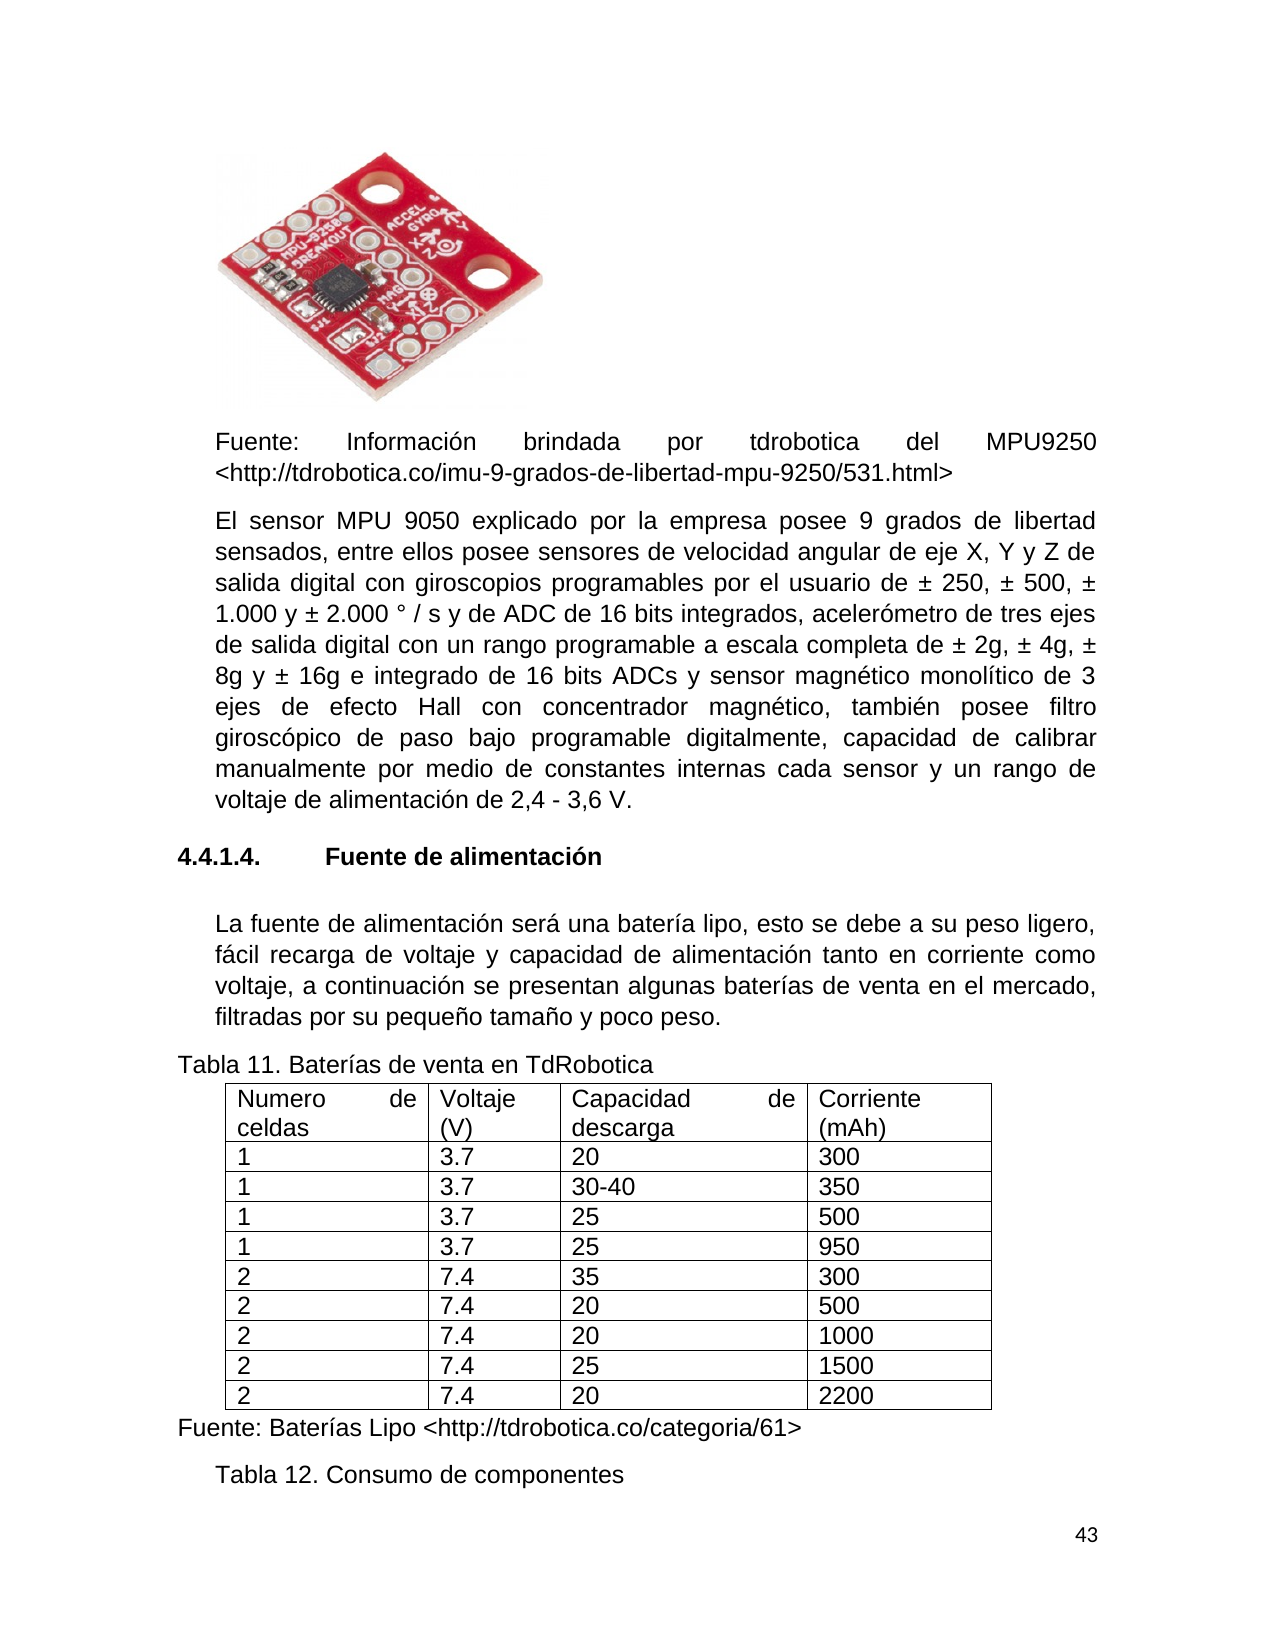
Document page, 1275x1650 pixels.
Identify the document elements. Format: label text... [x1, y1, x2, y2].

table_cell 25 [561, 1351, 807, 1379]
table_header Voltaje (V) [429, 1084, 560, 1141]
table_cell 500 [808, 1202, 991, 1231]
table_cell 7.4 [429, 1351, 560, 1379]
table_cell 2 [226, 1381, 428, 1409]
table_cell 2 [226, 1351, 428, 1379]
table_cell 300 [808, 1261, 991, 1290]
table_cell 20 [561, 1321, 807, 1350]
table_cell 25 [561, 1202, 807, 1231]
table_cell 7.4 [429, 1321, 560, 1350]
text Fuente: Información brindada por tdrobotica del MPU9250 <http://tdrobotica.co/imu-9-grados-de-libertad-mpu-9250/531.html> [215, 427, 1098, 487]
table_header Numero de celdas [226, 1084, 428, 1141]
table_cell 2 [226, 1261, 428, 1290]
text Tabla 12. Consumo de componentes [177, 1460, 1098, 1489]
table_cell 20 [561, 1291, 807, 1320]
table_cell 1 [226, 1202, 428, 1231]
table_cell 3.7 [429, 1142, 560, 1171]
table_cell 2 [226, 1291, 428, 1320]
table_cell 20 [561, 1142, 807, 1171]
table_cell 7.4 [429, 1261, 560, 1290]
table_cell 3.7 [429, 1232, 560, 1260]
table_cell 1500 [808, 1351, 991, 1379]
table_cell 3.7 [429, 1202, 560, 1231]
table_cell 3.7 [429, 1172, 560, 1201]
text Fuente: Baterías Lipo <http://tdrobotica.co/categoria/61> [177, 1098, 1098, 1441]
table_cell 25 [561, 1232, 807, 1260]
table_cell 35 [561, 1261, 807, 1290]
table_header Corriente (mAh) [808, 1084, 991, 1141]
table_cell 350 [808, 1172, 991, 1201]
text La fuente de alimentación será una batería lipo, esto se debe a su peso ligero, fácil recarga de voltaje y capacidad de alimentación tanto en corriente como voltaje, a continuación se presentan algunas baterías de venta en el mercado, filtradas por su pequeño tamaño y poco peso. [215, 909, 1098, 1031]
table_cell 7.4 [429, 1381, 560, 1409]
table_cell 7.4 [429, 1291, 560, 1320]
table_cell 1 [226, 1142, 428, 1171]
table_cell 300 [808, 1142, 991, 1171]
picture [214, 147, 550, 409]
text Tabla 11. Baterías de venta en TdRobotica [177, 1050, 1098, 1079]
table_cell 1 [226, 1172, 428, 1201]
table_cell 30-40 [561, 1172, 807, 1201]
table_header Capacidad de descarga [561, 1084, 807, 1141]
table_cell 500 [808, 1291, 991, 1320]
table_cell 2 [226, 1321, 428, 1350]
table_cell 2200 [808, 1381, 991, 1409]
table_cell 1000 [808, 1321, 991, 1350]
table_cell 20 [561, 1381, 807, 1409]
subtitle Fuente de alimentación [177, 841, 1098, 907]
text El sensor MPU 9050 explicado por la empresa posee 9 grados de libertad sensados, entre ellos posee sensores de velocidad angular de eje X, Y y Z de salida digital con giroscopios programables por el usuario de ± 250, ± 500, ± 1.000 y ± 2.000 ° / s y de ADC de 16 bits integrados, acelerómetro de tres ejes de salida digital con un rango programable a escala completa de ± 2g, ± 4g, ± 8g y ± 16g e integrado de 16 bits ADCs y sensor magnético monolítico de 3 ejes de efecto Hall con concentrador magnético, también posee filtro giroscópico de paso bajo programable digitalmente, capacidad de calibrar manualmente por medio de constantes internas cada sensor y un rango de voltaje de alimentación de 2,4 - 3,6 V. [215, 506, 1098, 814]
table_cell 950 [808, 1232, 991, 1260]
table_cell 1 [226, 1232, 428, 1260]
